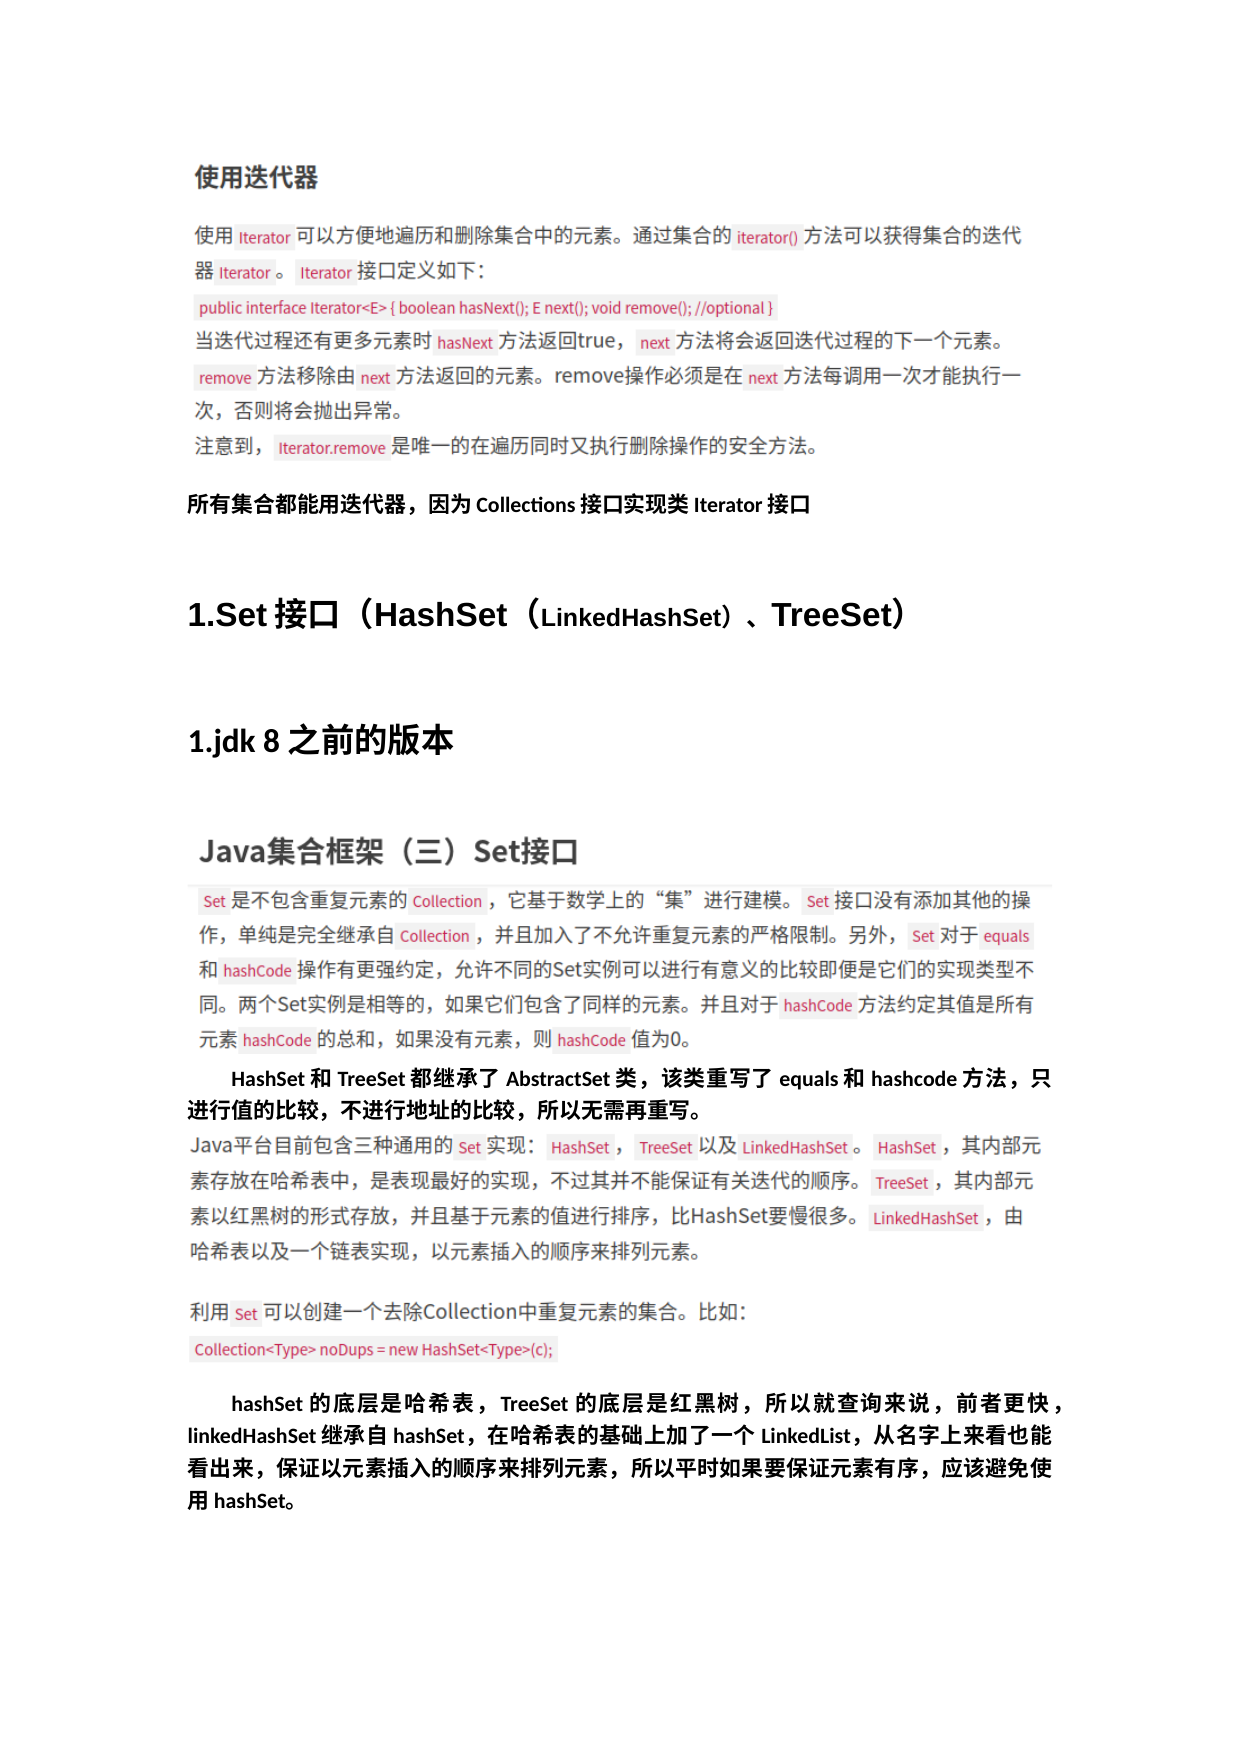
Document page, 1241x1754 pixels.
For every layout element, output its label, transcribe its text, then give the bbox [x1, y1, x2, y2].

picture [187, 162, 1053, 480]
picture [187, 832, 1053, 1054]
text 所有集合都能用迭代器，因为Collections接口实现类Iterator接口 [187, 487, 1053, 519]
text hashSet的底层是哈希表，TreeSet的底层是红黑树，所以就查询来说，前者更快，linkedHashSet继承自hashSet，在哈希表的基础上加了一个LinkedList，从名字上来看也能看出来，保证以元素插入的顺序来排列元素，所以平时如果要保证元素有序，应该避免使用hashSet。 [187, 1385, 1053, 1515]
text HashSet和TreeSet都继承了AbstractSet类，该类重写了equals和hashcode方法，只进行值的比较，不进行地址的比较，所以无需再重写。 [187, 1060, 1053, 1125]
subtitle 1.Set接口（HashSet（LinkedHashSet）、TreeSet） [187, 579, 1053, 644]
subtitle 1.jdk 8 之前的版本 [187, 706, 1053, 771]
picture [187, 1125, 1052, 1368]
